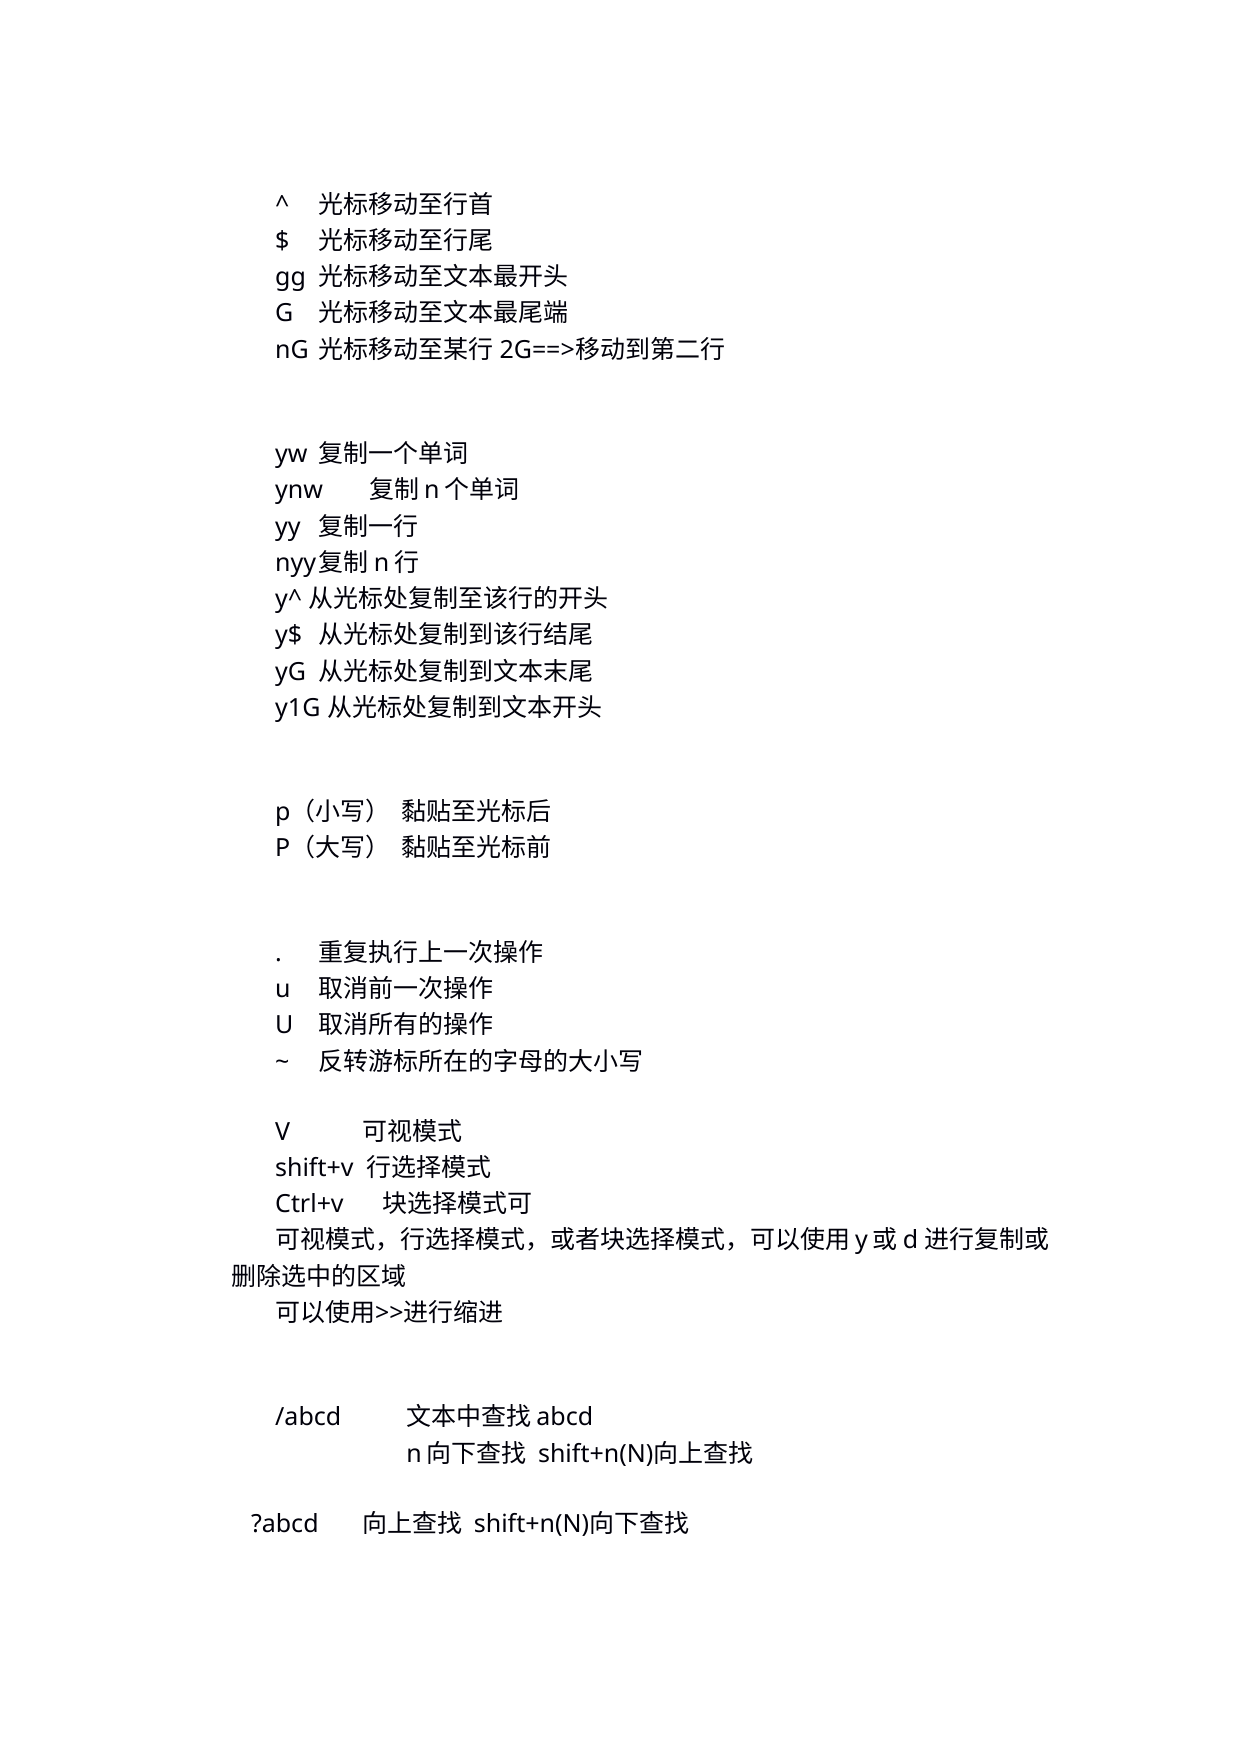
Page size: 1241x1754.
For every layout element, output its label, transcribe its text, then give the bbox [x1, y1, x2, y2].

list Ctrl+v 块选择模式可 [231, 1184, 1053, 1220]
list nG 光标移动至某行 2G==>移动到第二行 [231, 329, 1053, 365]
list V 可视模式 [231, 1111, 1053, 1147]
list G 光标移动至文本最尾端 [231, 293, 1053, 329]
list ~ 反转游标所在的字母的大小写 [231, 1041, 1053, 1077]
list ynw 复制n个单词 [231, 470, 1053, 506]
list /abcd 文本中查找abcd [231, 1397, 1053, 1433]
list yy 复制一行 [231, 506, 1053, 542]
list yG 从光标处复制到文本末尾 [231, 651, 1053, 687]
list . 重复执行上一次操作 [231, 932, 1053, 968]
list P（大写） 黏贴至光标前 [231, 828, 1053, 864]
list u 取消前一次操作 [231, 968, 1053, 1005]
list y$ 从光标处复制到该行结尾 [231, 615, 1053, 651]
list yw 复制一个单词 [231, 433, 1053, 470]
list nyy 复制n行 [231, 542, 1053, 578]
list y1G 从光标处复制到文本开头 [231, 687, 1053, 723]
list 可视模式，行选择模式，或者块选择模式，可以使用y或d 进行复制或删除选中的区域 [231, 1220, 1053, 1292]
list gg 光标移动至文本最开头 [231, 257, 1053, 293]
list shift+v 行选择模式 [231, 1147, 1053, 1184]
list ^ 光标移动至行首 [231, 184, 1053, 220]
list ?abcd 向上查找 shift+n(N)向下查找 [187, 1503, 1053, 1540]
list y^ 从光标处复制至该行的开头 [231, 578, 1053, 615]
list n向下查找 shift+n(N)向上查找 [362, 1433, 1053, 1469]
list 可以使用>>进行缩进 [231, 1292, 1053, 1329]
list $ 光标移动至行尾 [231, 220, 1053, 257]
list p（小写） 黏贴至光标后 [231, 792, 1053, 828]
list U 取消所有的操作 [231, 1005, 1053, 1041]
